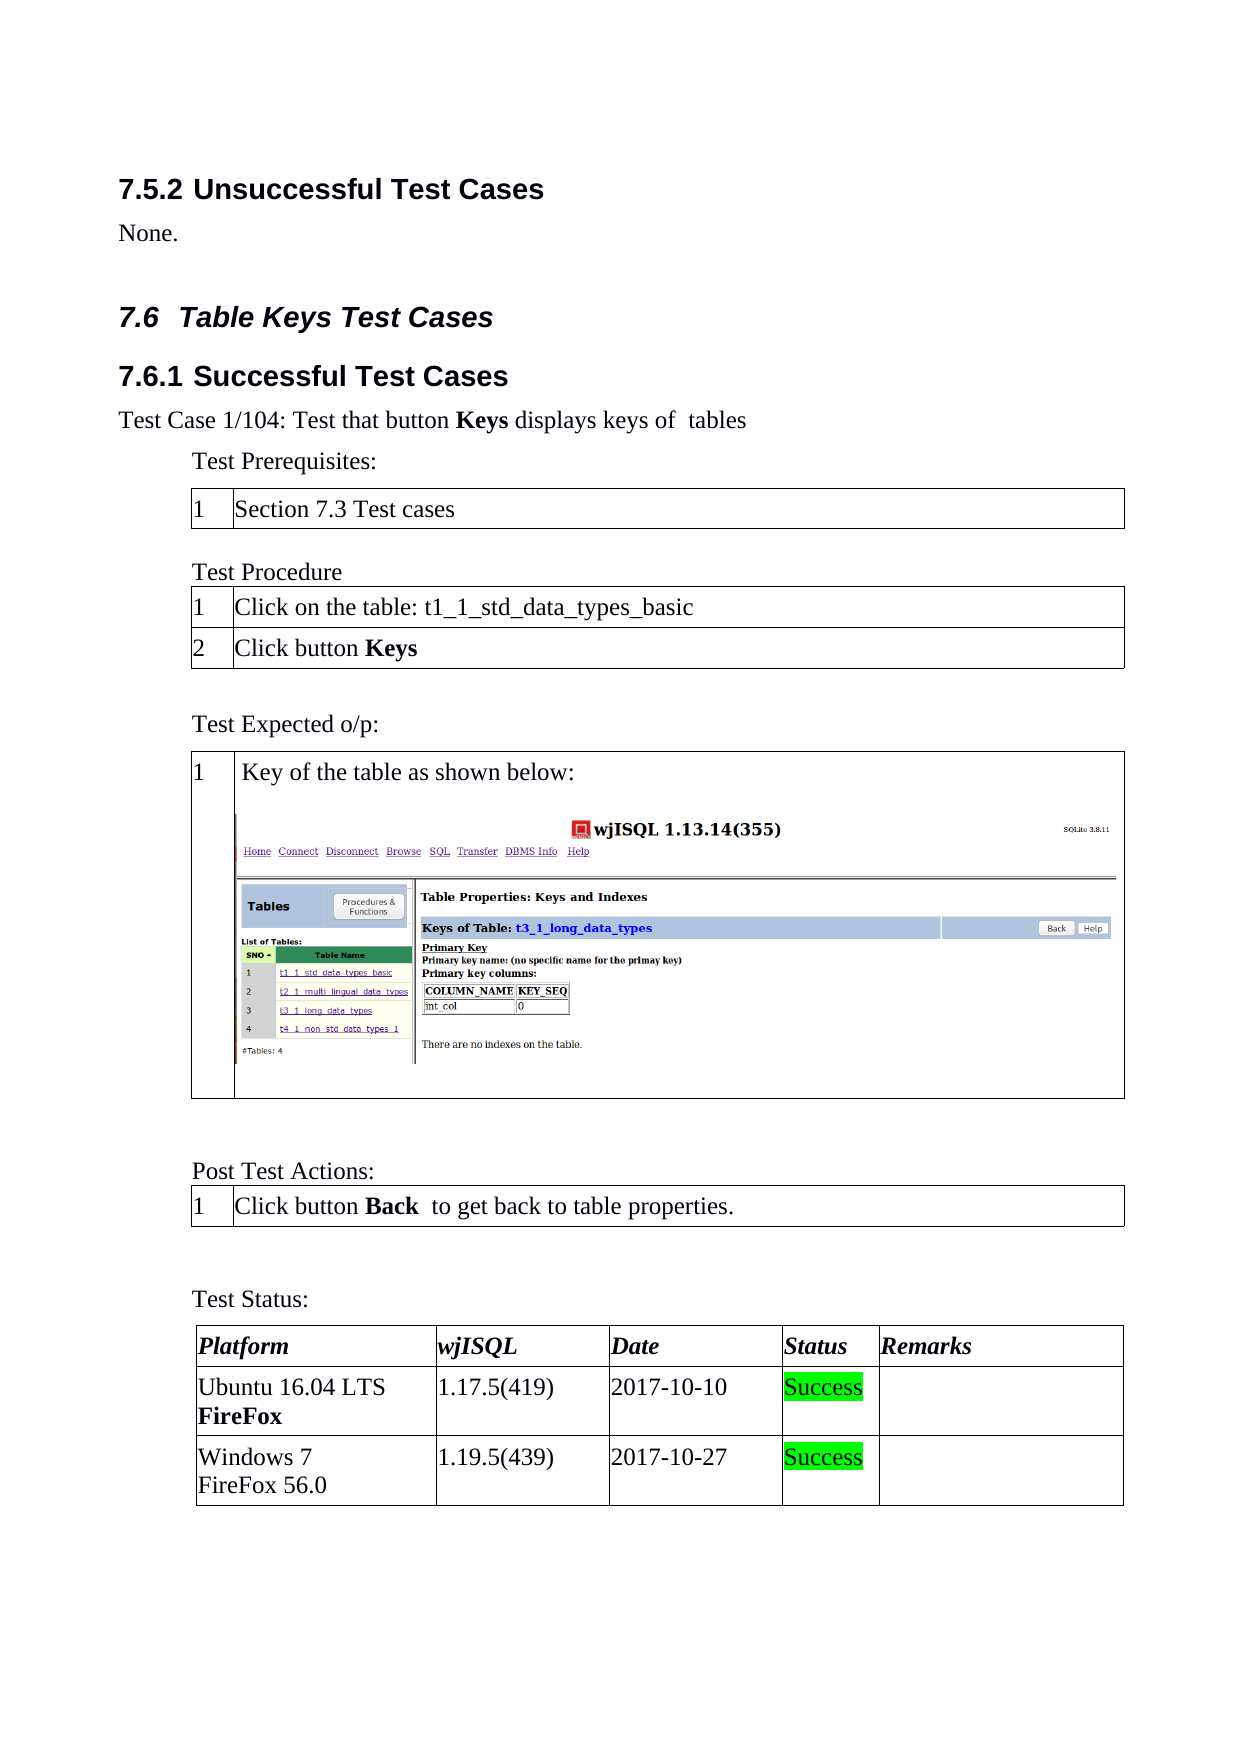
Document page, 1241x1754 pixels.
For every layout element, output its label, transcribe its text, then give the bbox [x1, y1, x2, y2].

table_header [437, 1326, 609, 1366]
subtitle Successful Test Cases [118, 359, 1122, 392]
text Test Procedure [118, 557, 1122, 586]
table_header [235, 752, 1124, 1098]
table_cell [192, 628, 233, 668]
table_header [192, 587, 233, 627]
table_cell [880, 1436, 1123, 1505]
text Test Case 1/104: Test that button Keys displays keys of tables [118, 405, 1122, 434]
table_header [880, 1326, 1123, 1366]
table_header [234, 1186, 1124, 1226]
subtitle Unsuccessful Test Cases [118, 172, 1122, 205]
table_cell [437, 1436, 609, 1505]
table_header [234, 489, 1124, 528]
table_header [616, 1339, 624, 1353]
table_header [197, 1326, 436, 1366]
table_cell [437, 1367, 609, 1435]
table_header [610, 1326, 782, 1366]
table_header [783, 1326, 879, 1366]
text Test Prerequisites: [118, 446, 1122, 475]
text None. [118, 218, 1122, 247]
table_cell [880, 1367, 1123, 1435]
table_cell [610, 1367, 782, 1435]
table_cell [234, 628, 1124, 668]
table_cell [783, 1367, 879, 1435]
text Post Test Actions: [118, 1156, 1122, 1185]
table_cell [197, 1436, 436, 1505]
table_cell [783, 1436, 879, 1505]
subtitle Table Keys Test Cases [118, 300, 1122, 334]
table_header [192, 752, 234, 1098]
picture [235, 814, 1116, 1064]
text Test Status: [118, 1284, 1122, 1313]
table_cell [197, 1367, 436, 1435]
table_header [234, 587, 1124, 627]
text Test Expected o/p: [118, 709, 1122, 738]
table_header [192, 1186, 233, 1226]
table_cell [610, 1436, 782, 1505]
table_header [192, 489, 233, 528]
